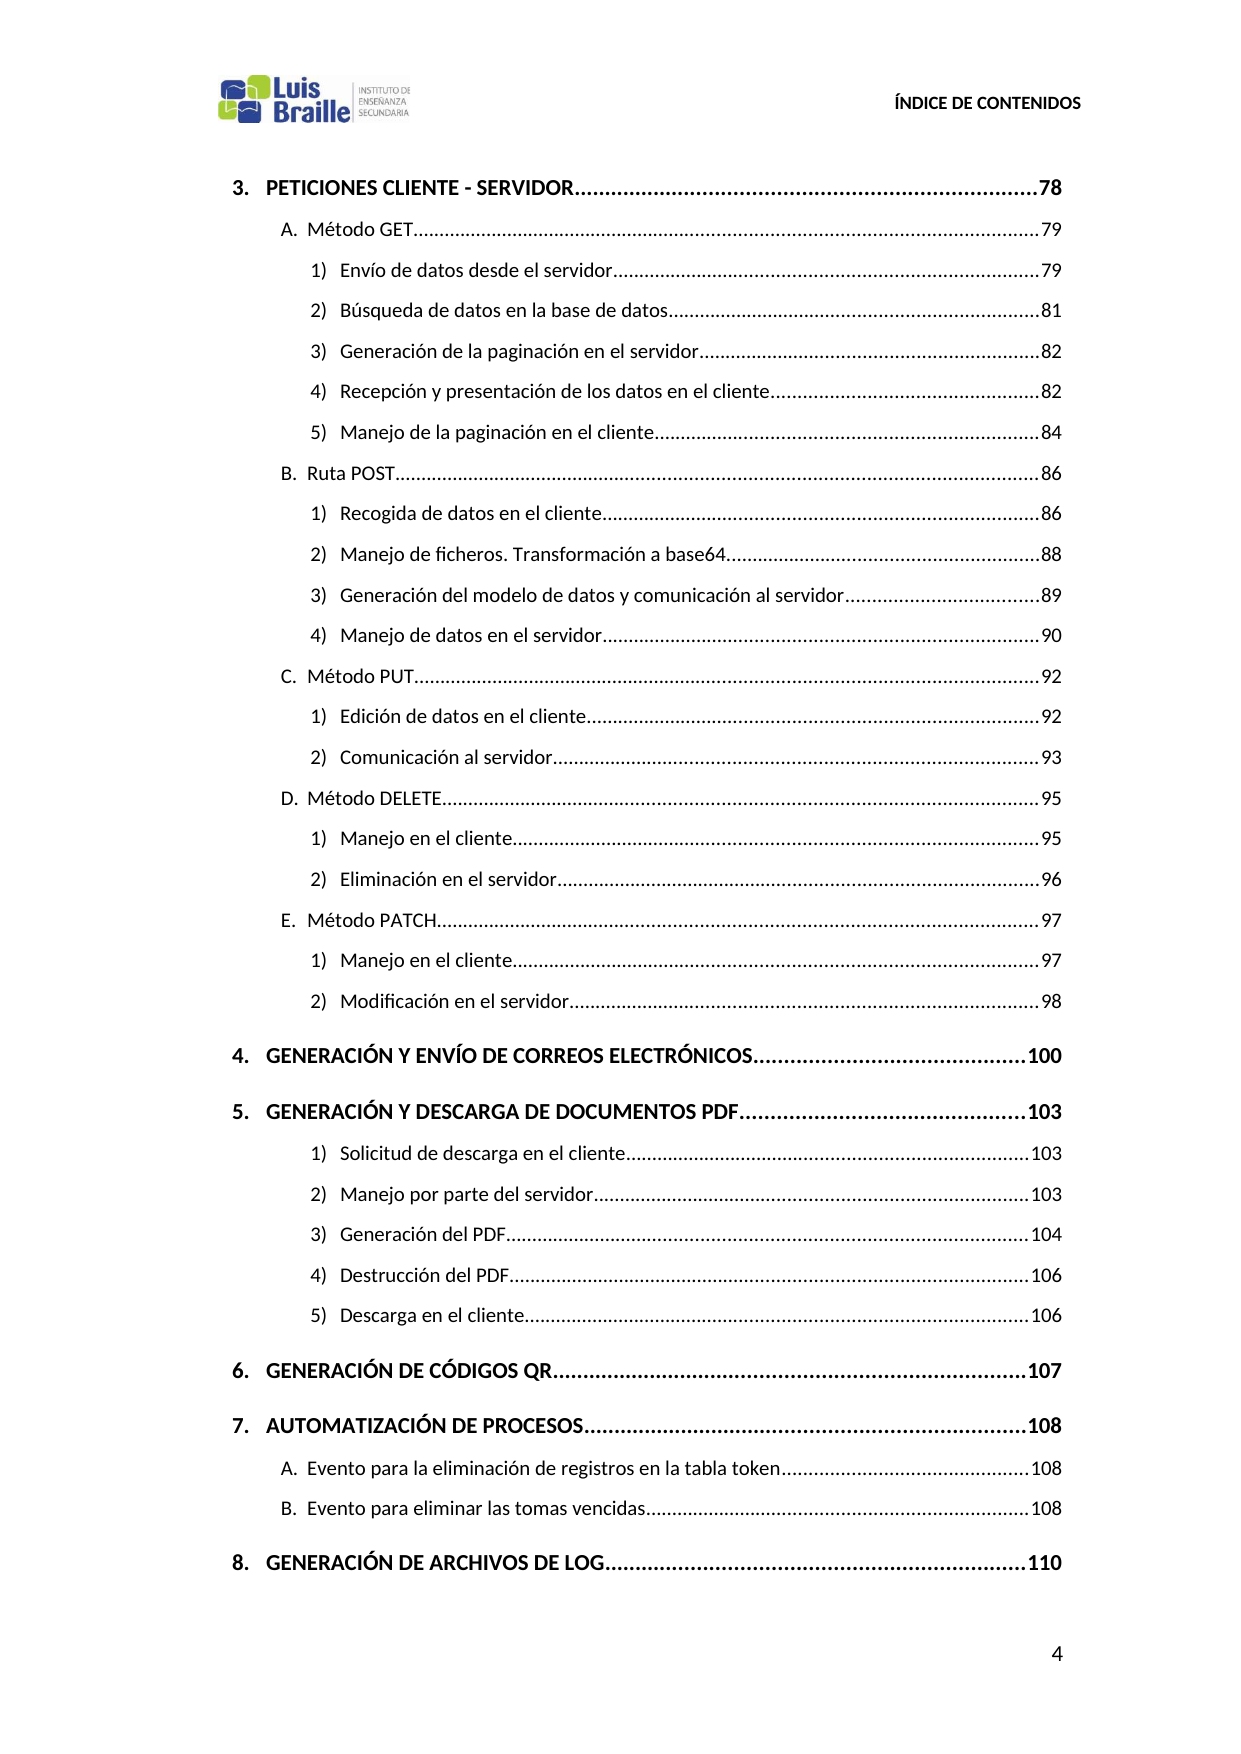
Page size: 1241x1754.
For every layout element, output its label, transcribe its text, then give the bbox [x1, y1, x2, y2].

text 1) Edición de datos en el cliente 92 [310, 704, 1063, 729]
text 1) Manejo en el cliente 95 [310, 826, 1063, 851]
text 2) Búsqueda de datos en la base de datos 81 [310, 297, 1063, 323]
text 4. GENERACIÓN Y ENVÍO DE CORREOS ELECTRÓNICOS 100 [232, 1041, 1063, 1069]
text 5) Manejo de la paginación en el cliente 84 [310, 419, 1063, 445]
text E. Método PATCH 97 [281, 907, 1063, 932]
text 1) Manejo en el cliente 97 [310, 947, 1063, 973]
text 4) Destrucción del PDF 106 [310, 1262, 1063, 1287]
text 2) Modificación en el servidor 98 [310, 988, 1063, 1013]
text 4) Recepción y presentación de los datos en el cliente 82 [310, 379, 1063, 404]
text 2) Manejo de ficheros. Transformación a base64. 88 [310, 541, 1063, 567]
text 2) Manejo por parte del servidor 103 [310, 1181, 1063, 1206]
text 3) Generación de la paginación en el servidor 82 [310, 338, 1063, 363]
text C. Método PUT 92 [281, 663, 1063, 688]
text 2) Eliminación en el servidor 96 [310, 866, 1063, 892]
text A. Método GET 79 [281, 216, 1063, 242]
text 2) Comunicación al servidor 93 [310, 744, 1063, 770]
text B. Ruta POST 86 [281, 460, 1063, 485]
text B. Evento para eliminar las tomas vencidas 108 [281, 1495, 1063, 1521]
text 1) Recogida de datos en el cliente 86 [310, 501, 1063, 526]
text A. Evento para la eliminación de registros en la tabla token 108 [281, 1455, 1063, 1480]
text 3. PETICIONES CLIENTE - SERVIDOR 78 [232, 173, 1063, 201]
text 1) Solicitud de descarga en el cliente 103 [310, 1140, 1063, 1166]
text 7. AUTOMATIZACIÓN DE PROCESOS 108 [232, 1412, 1063, 1439]
text 1) Envío de datos desde el servidor 79 [310, 257, 1063, 282]
text 8. GENERACIÓN DE ARCHIVOS DE LOG 110 [232, 1548, 1063, 1577]
text D. Método DELETE 95 [281, 785, 1063, 810]
text 5) Descarga en el cliente 106 [310, 1303, 1063, 1328]
text 6. GENERACIÓN DE CÓDIGOS QR 107 [232, 1356, 1063, 1384]
text 4) Manejo de datos en el servidor 90 [310, 622, 1063, 648]
text 5. GENERACIÓN Y DESCARGA DE DOCUMENTOS PDF 103 [232, 1097, 1063, 1125]
text 3) Generación del modelo de datos y comunicación al servidor 89 [310, 582, 1063, 607]
text 3) Generación del PDF 104 [310, 1221, 1063, 1247]
